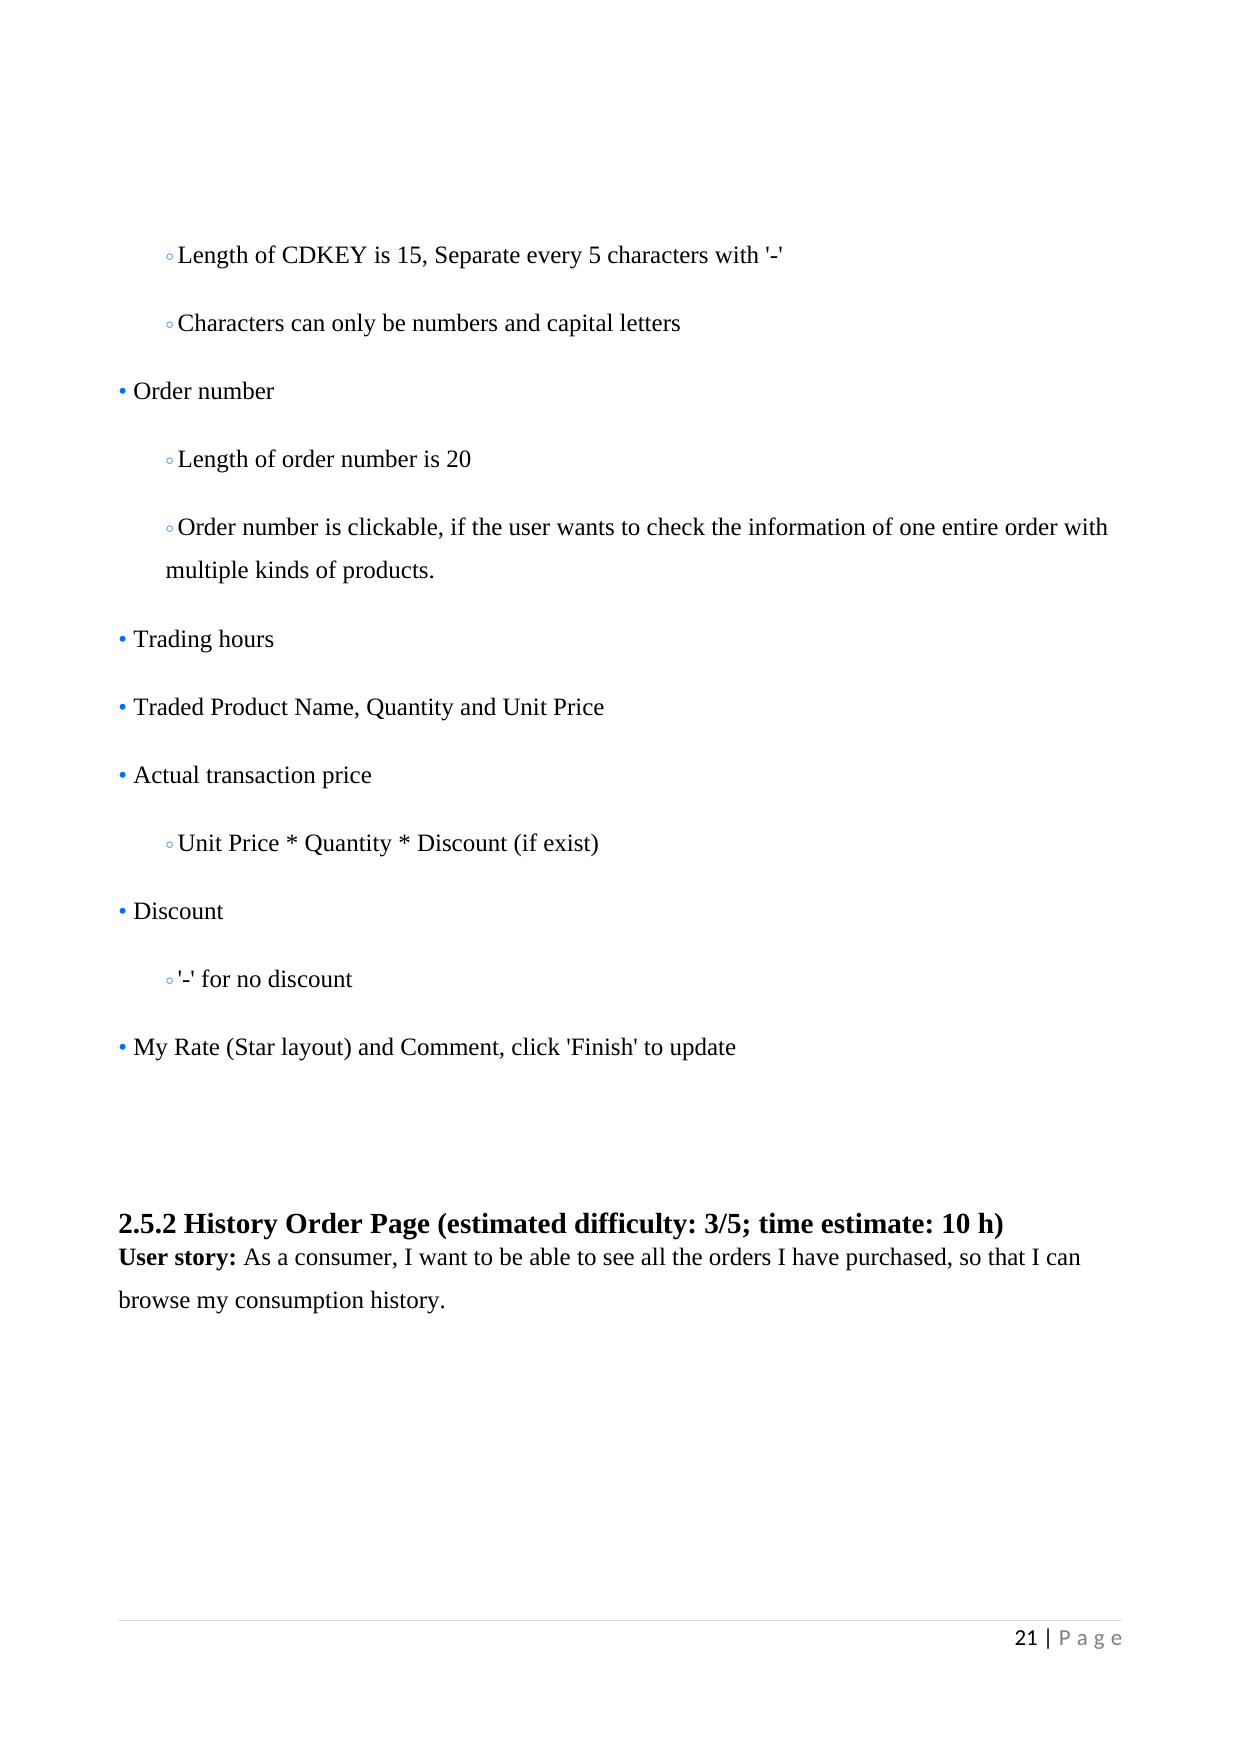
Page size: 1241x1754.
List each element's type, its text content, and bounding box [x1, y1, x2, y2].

text User story: As a consumer, I want to be able to see all the orders I have purchased, so that I can browse my consumption history. [118, 1242, 1122, 1314]
list Order number [118, 376, 1122, 405]
list Trading hours [118, 624, 1122, 652]
list Characters can only be numbers and capital letters [165, 308, 1122, 337]
subtitle 2.5.2 History Order Page (estimated difficulty: 3/5; time estimate: 10 h) [118, 1206, 1122, 1240]
list Length of CDKEY is 15, Separate every 5 characters with '-' [165, 240, 1122, 269]
list My Rate (Star layout) and Comment, click 'Finish' to update [118, 1032, 1122, 1061]
list Discount [118, 896, 1122, 925]
list Order number is clickable, if the user wants to check the information of one entire order with multiple kinds of products. [165, 512, 1122, 584]
list Unit Price * Quantity * Discount (if exist) [165, 828, 1122, 857]
list Length of order number is 20 [165, 444, 1122, 473]
list '-' for no discount [165, 964, 1122, 993]
list Actual transaction price [118, 760, 1122, 789]
list Traded Product Name, Quantity and Unit Price [118, 692, 1122, 721]
